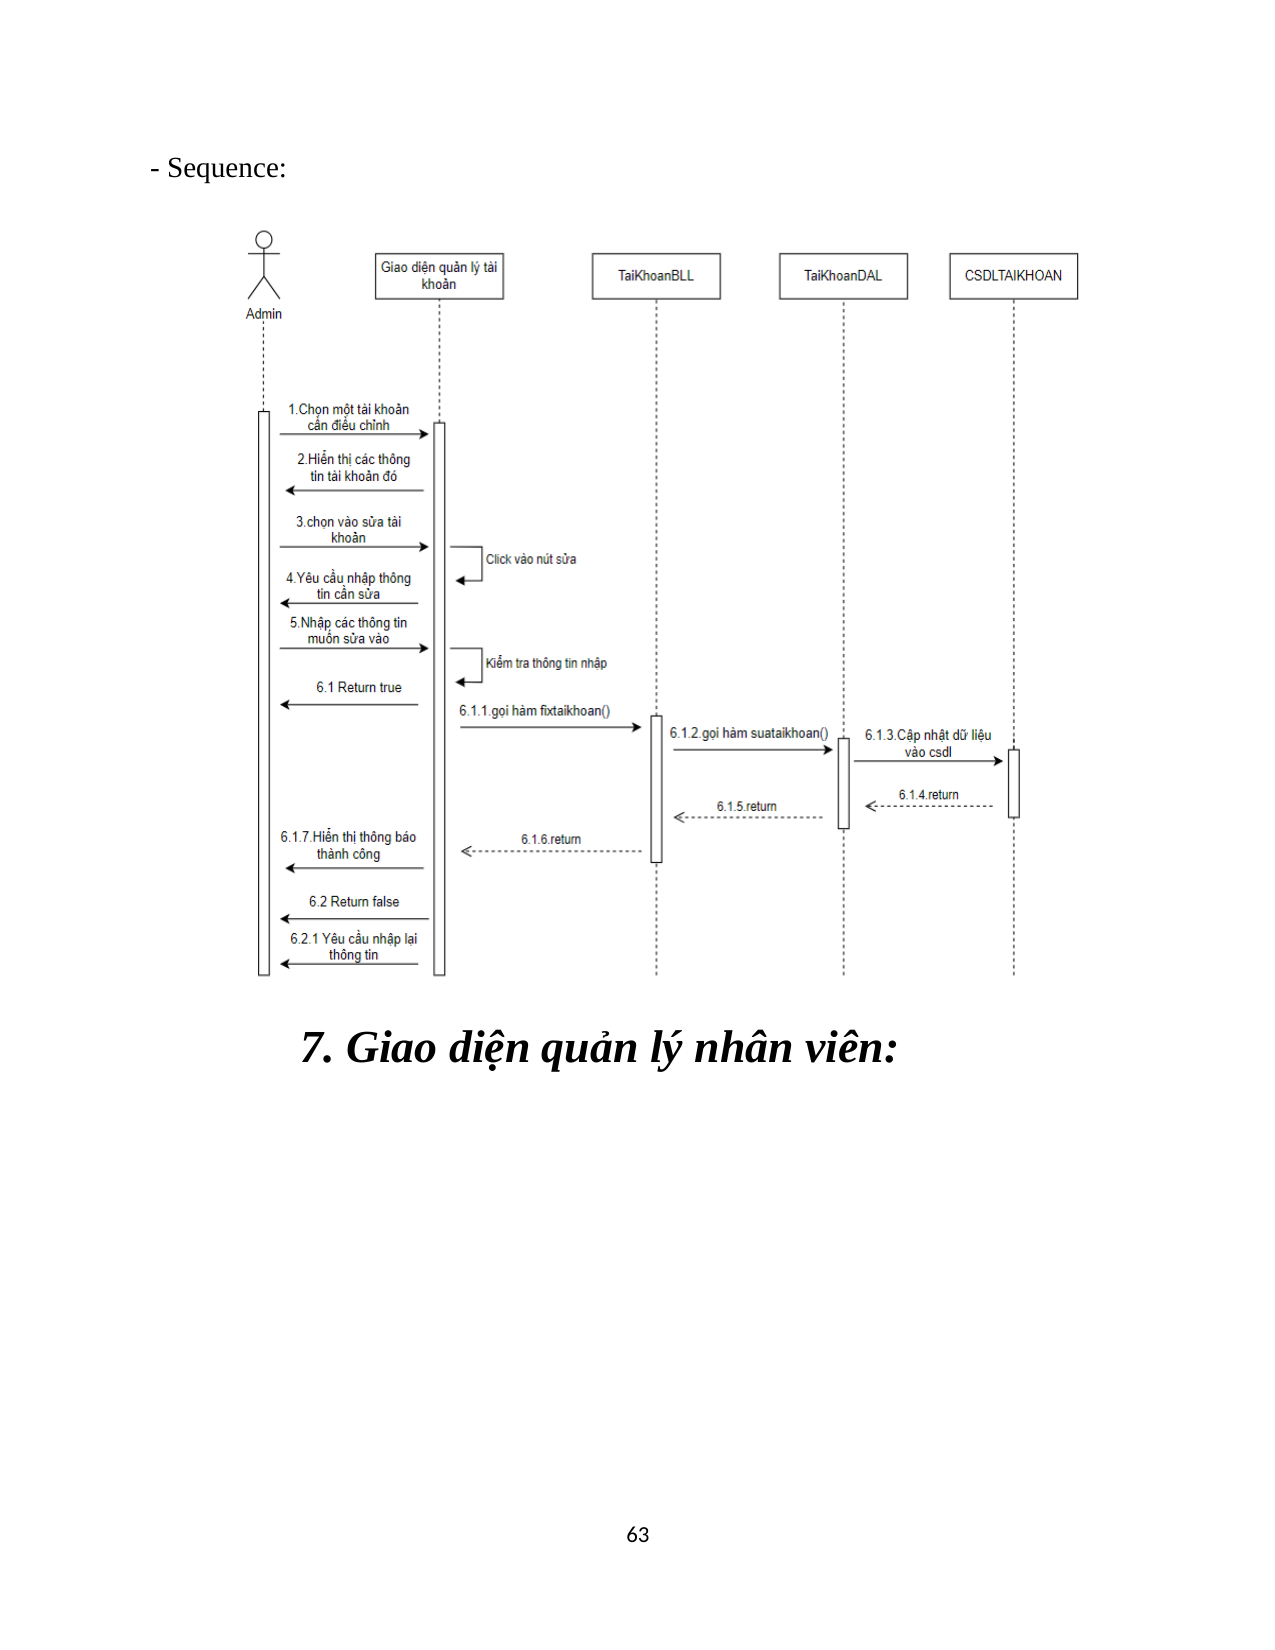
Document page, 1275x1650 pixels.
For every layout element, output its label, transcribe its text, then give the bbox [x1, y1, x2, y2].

picture [179, 202, 1098, 1002]
subtitle 7. Giao diện quản lý nhân viên: [225, 1020, 1125, 1073]
text - Sequence: [150, 150, 1125, 183]
